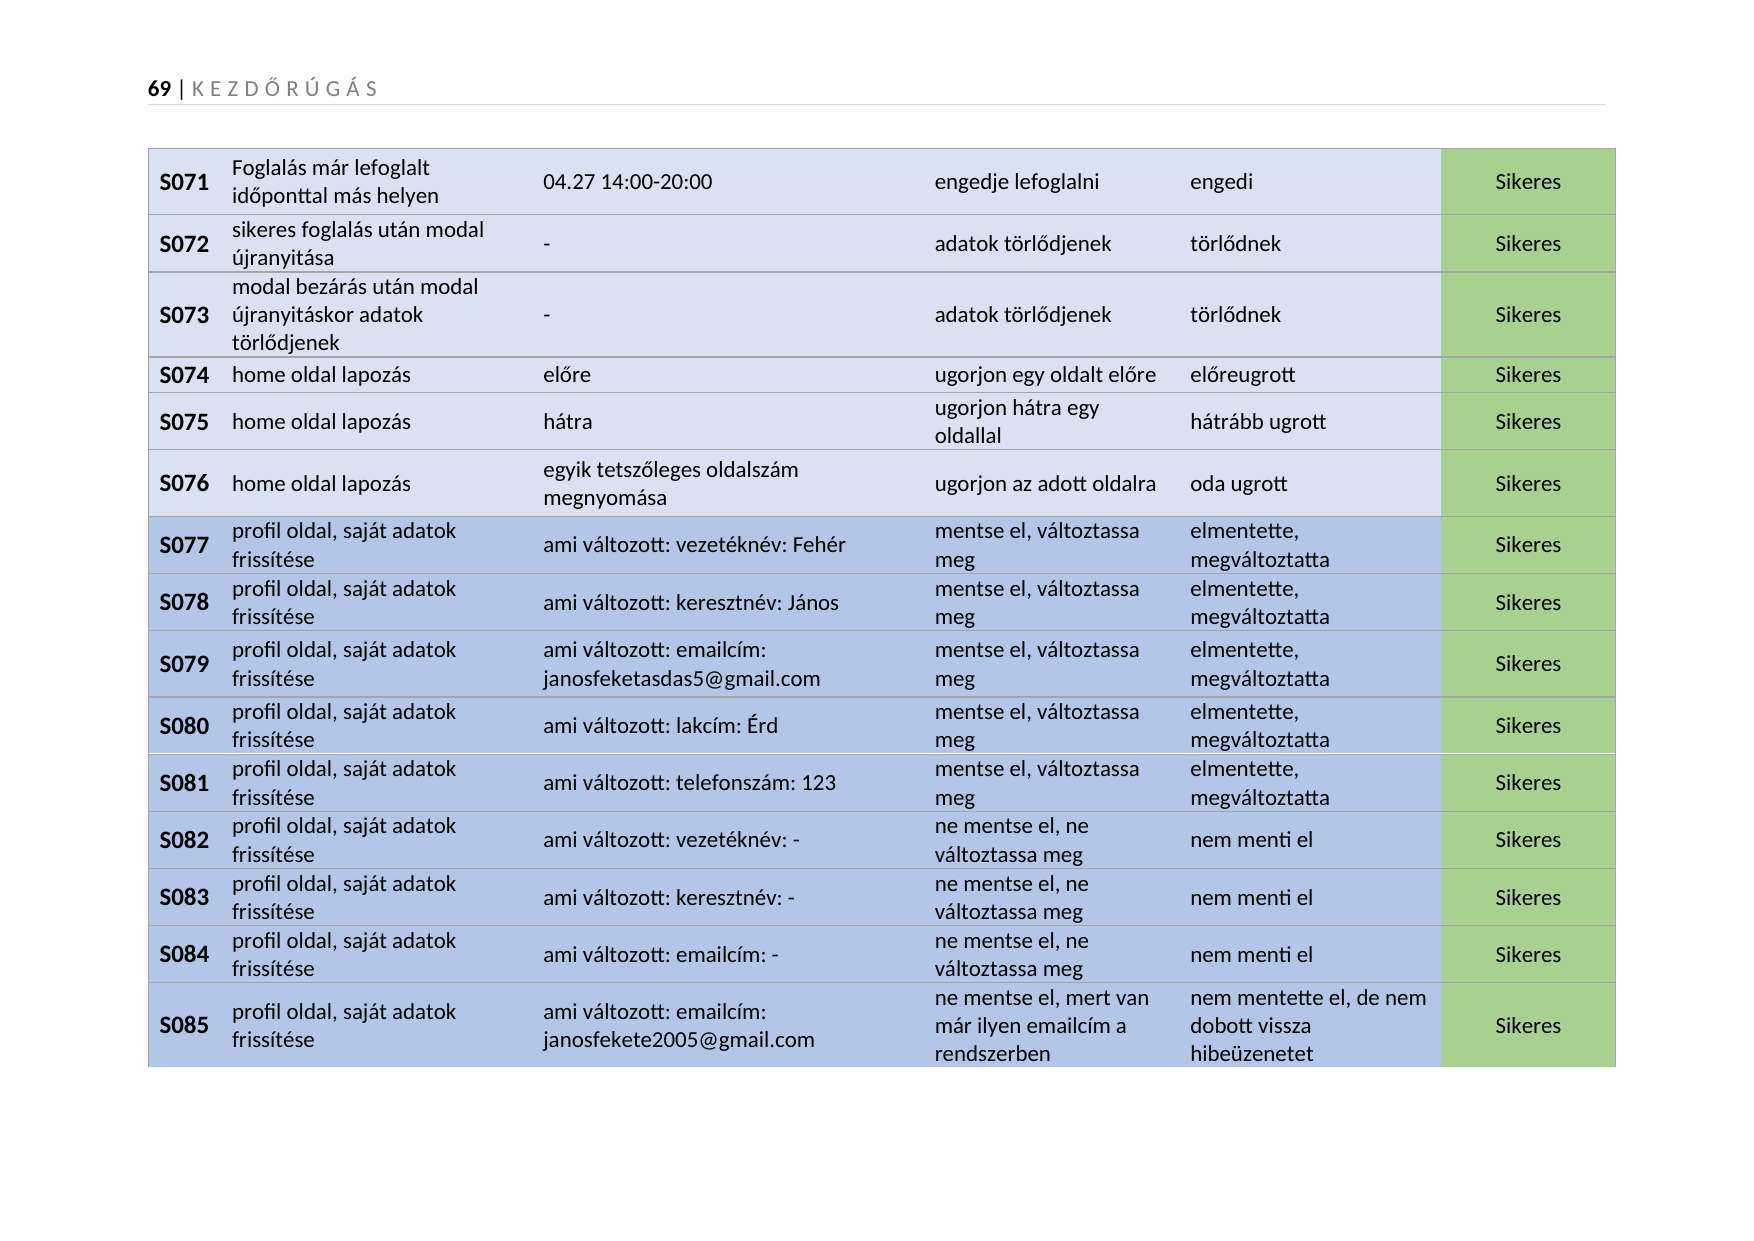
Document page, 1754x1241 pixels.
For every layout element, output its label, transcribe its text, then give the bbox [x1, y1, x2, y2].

table_cell ami változott: emailcím: janosfeketasdas5@gmail.com [532, 631, 923, 696]
table_cell hátrább ugrott [1179, 393, 1441, 449]
table_cell S075 [149, 393, 221, 449]
table_cell S079 [149, 631, 221, 696]
table_cell Sikeres [1441, 149, 1615, 214]
table_cell ugorjon egy oldalt előre [923, 358, 1179, 392]
table_cell profil oldal, saját adatok frissítése [221, 755, 532, 811]
table_cell elmentette, megváltoztatta [1179, 755, 1441, 811]
table_cell elmentette, megváltoztatta [1179, 574, 1441, 630]
table_cell adatok törlődjenek [923, 215, 1179, 271]
table_cell ami változott: vezetéknév: Fehér [532, 517, 923, 573]
table_cell modal bezárás után modal újranyitáskor adatok törlődjenek [221, 273, 532, 356]
table_cell oda ugrott [1179, 450, 1441, 516]
table_cell nem menti el [1179, 926, 1441, 982]
table_cell S085 [149, 983, 221, 1067]
table_cell engedje lefoglalni [923, 149, 1179, 214]
table_cell ne mentse el, ne változtassa meg [923, 869, 1179, 925]
table_cell 04.27 14:00-20:00 [532, 149, 923, 214]
table_cell ugorjon hátra egy oldallal [923, 393, 1179, 449]
table_cell S078 [149, 574, 221, 630]
table_cell mentse el, változtassa meg [923, 631, 1179, 696]
table_cell nem menti el [1179, 812, 1441, 868]
table_cell profil oldal, saját adatok frissítése [221, 631, 532, 696]
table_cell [221, 983, 532, 1067]
table_cell Sikeres [1441, 812, 1615, 868]
table_cell Sikeres [1441, 698, 1615, 753]
table_cell S082 [149, 812, 221, 868]
table_cell elmentette, megváltoztatta [1179, 698, 1441, 753]
table_cell nem menti el [1179, 869, 1441, 925]
table_cell Sikeres [1441, 631, 1615, 696]
table_cell Sikeres [1441, 358, 1615, 392]
table_cell ami változott: emailcím: - [532, 926, 923, 982]
table_cell előre [532, 358, 923, 392]
table_cell profil oldal, saját adatok frissítése [221, 698, 532, 753]
table_cell S072 [149, 215, 221, 271]
table_cell Sikeres [1441, 869, 1615, 925]
table_cell adatok törlődjenek [923, 273, 1179, 356]
table_cell ami változott: keresztnév: János [532, 574, 923, 630]
table_cell engedi [1179, 149, 1441, 214]
table_cell - [532, 273, 923, 356]
table_cell profil oldal, saját adatok frissítése [221, 574, 532, 630]
table_cell Sikeres [1441, 517, 1615, 573]
table_cell - [532, 215, 923, 271]
table_cell profil oldal, saját adatok frissítése [221, 926, 532, 982]
table_cell előreugrott [1179, 358, 1441, 392]
table_cell mentse el, változtassa meg [923, 517, 1179, 573]
table_cell egyik tetszőleges oldalszám megnyomása [532, 450, 923, 516]
table_cell mentse el, változtassa meg [923, 574, 1179, 630]
table_cell ami változott: lakcím: Érd [532, 698, 923, 753]
table_cell home oldal lapozás [221, 358, 532, 392]
table_cell S080 [149, 698, 221, 753]
table_cell S076 [149, 450, 221, 516]
table_cell profil oldal, saját adatok frissítése [221, 517, 532, 573]
table_cell mentse el, változtassa meg [923, 755, 1179, 811]
table_cell ne mentse el, ne változtassa meg [923, 926, 1179, 982]
table_cell Sikeres [1441, 273, 1615, 356]
table_cell home oldal lapozás [221, 393, 532, 449]
table_cell Foglalás már lefoglalt időponttal más helyen [221, 149, 532, 214]
table_cell S074 [149, 358, 221, 392]
table_cell Sikeres [1441, 450, 1615, 516]
table_cell mentse el, változtassa meg [923, 698, 1179, 753]
table_cell S073 [149, 273, 221, 356]
table_cell ne mentse el, mert van már ilyen emailcím a rendszerben [923, 983, 1179, 1067]
table_cell törlődnek [1179, 215, 1441, 271]
table_cell törlődnek [1179, 273, 1441, 356]
table_cell ami változott: emailcím: janosfekete2005@gmail.com [532, 983, 923, 1067]
table_cell S081 [149, 755, 221, 811]
table_cell home oldal lapozás [221, 450, 532, 516]
table_cell S083 [149, 869, 221, 925]
table_cell S071 [149, 149, 221, 214]
table_cell ami változott: vezetéknév: - [532, 812, 923, 868]
table_cell Sikeres [1441, 574, 1615, 630]
table_cell hátra [532, 393, 923, 449]
table_cell profil oldal, saját adatok frissítése [221, 869, 532, 925]
table_cell Sikeres [1441, 215, 1615, 271]
table_cell ne mentse el, ne változtassa meg [923, 812, 1179, 868]
table_cell nem mentette el, de nem dobott vissza hibeüzenetet [1179, 983, 1441, 1067]
table_cell profil oldal, saját adatok frissítése [221, 812, 532, 868]
table_cell S077 [149, 517, 221, 573]
table_cell Sikeres [1441, 983, 1615, 1067]
table_cell Sikeres [1441, 926, 1615, 982]
table_cell Sikeres [1441, 755, 1615, 811]
table_cell elmentette, megváltoztatta [1179, 631, 1441, 696]
table_cell ami változott: telefonszám: 123 [532, 755, 923, 811]
table_cell ugorjon az adott oldalra [923, 450, 1179, 516]
table_cell S084 [149, 926, 221, 982]
table_cell sikeres foglalás után modal újranyitása [221, 215, 532, 271]
table_cell ami változott: keresztnév: - [532, 869, 923, 925]
table_cell Sikeres [1441, 393, 1615, 449]
table_cell elmentette, megváltoztatta [1179, 517, 1441, 573]
